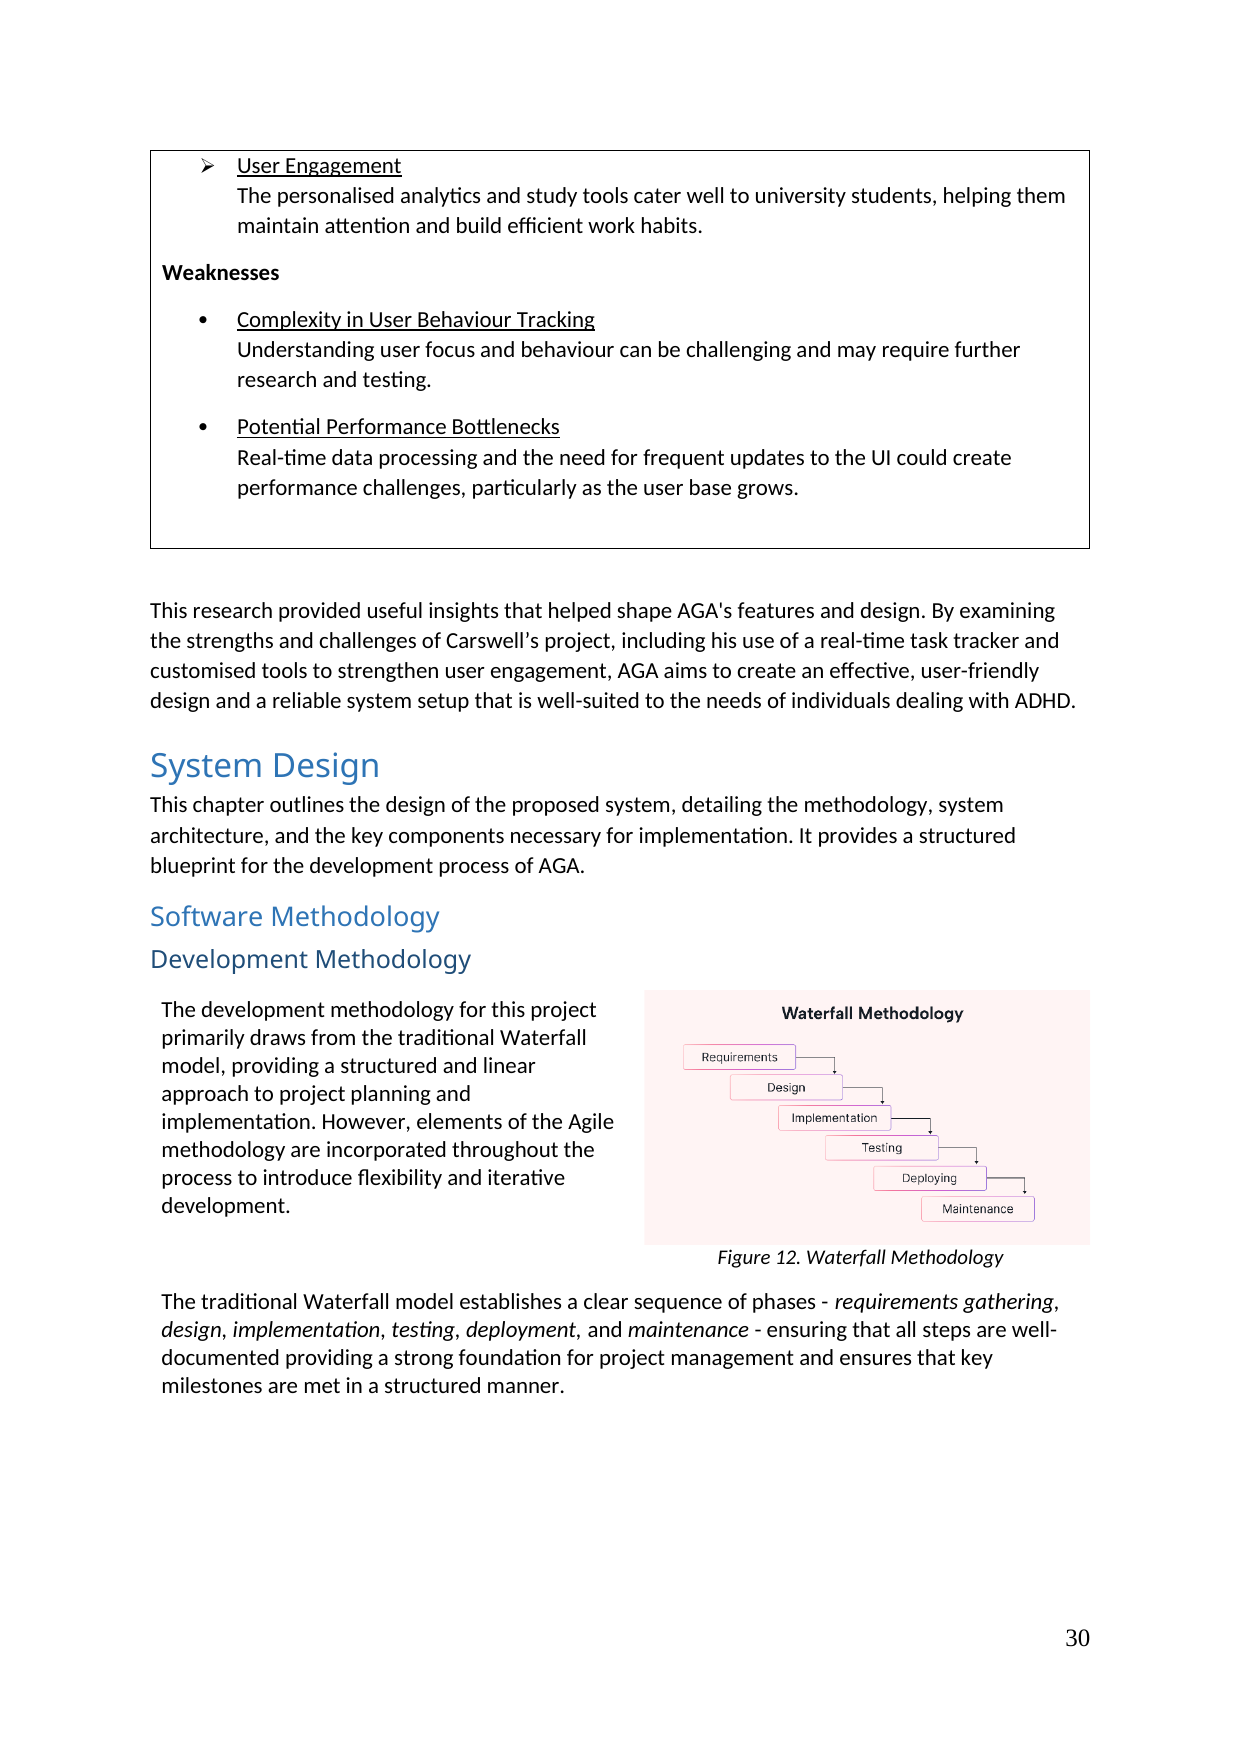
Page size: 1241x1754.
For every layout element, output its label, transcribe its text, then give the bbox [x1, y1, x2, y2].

subtitle System Design [150, 742, 1090, 787]
subtitle Development Methodology [150, 942, 1090, 976]
text This chapter outlines the design of the proposed system, detailing the methodology, system architecture, and the key components necessary for implementation. It provides a structured blueprint for the development process of AGA. [150, 791, 1090, 879]
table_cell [151, 151, 1089, 548]
table_cell The traditional Waterfall model establishes a clear sequence of phases - requirements gathering, design, implementation, testing, deployment, and maintenance - ensuring that all steps are well-documented providing a strong foundation for project management and ensures that key milestones are met in a structured manner. [150, 1282, 1090, 1433]
subtitle Software Methodology [150, 898, 1090, 935]
table_header Figure 12. Waterfall Methodology [633, 979, 1090, 1282]
picture [644, 990, 1091, 1245]
text This research provided useful insights that helped shape AGA's features and design. By examining the strengths and challenges of Carswell’s project, including his use of a real-time task tracker and customised tools to strengthen user engagement, AGA aims to create an effective, user-friendly design and a reliable system setup that is well-suited to the needs of individuals dealing with ADHD. [150, 596, 1090, 714]
table_header The development methodology for this project primarily draws from the traditional Waterfall model, providing a structured and linear approach to project planning and implementation. However, elements of the Agile methodology are incorporated throughout the process to introduce flexibility and iterative development. [150, 979, 633, 1282]
